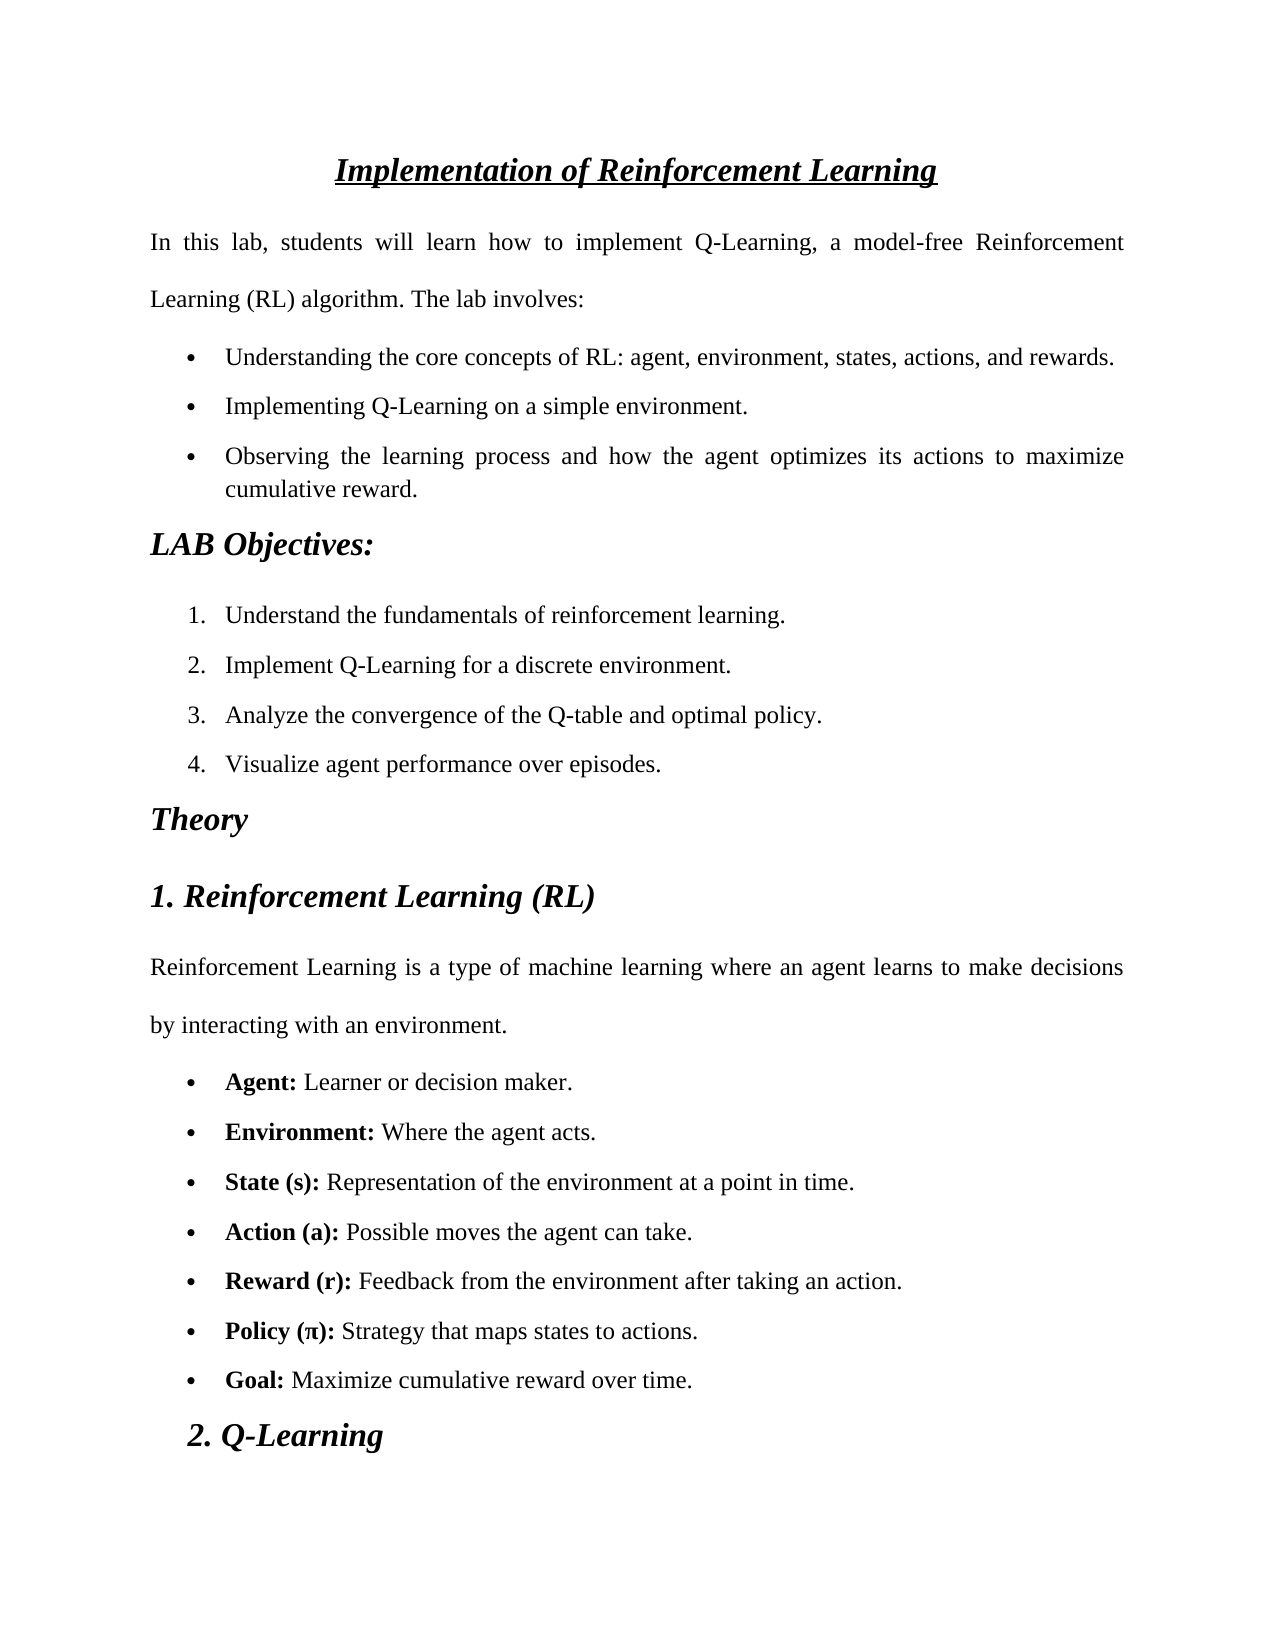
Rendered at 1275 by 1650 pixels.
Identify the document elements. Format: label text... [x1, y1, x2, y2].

list Understanding the core concepts of RL: agent, environment, states, actions, and rewards. [187, 342, 1125, 370]
list Reward (r): Feedback from the environment after taking an action. [187, 1266, 1125, 1295]
list Implementing Q-Learning on a simple environment. [187, 391, 1125, 420]
list Goal: Maximize cumulative reward over time. [187, 1366, 1125, 1394]
text Theory [150, 799, 1125, 837]
list Analyze the convergence of the Q-table and optimal policy. [187, 700, 1125, 728]
text 1. Reinforcement Learning (RL) [150, 876, 1125, 914]
list Visualize agent performance over episodes. [187, 749, 1125, 778]
list State (s): Representation of the environment at a point in time. [187, 1167, 1125, 1196]
list Action (a): Possible moves the agent can take. [187, 1217, 1125, 1245]
text Reinforcement Learning is a type of machine learning where an agent learns to make decisions by interacting with an environment. [150, 952, 1125, 1039]
text Implementation of Reinforcement Learning [150, 150, 1125, 188]
text LAB Objectives: [150, 524, 1125, 562]
text In this lab, students will learn how to implement Q-Learning, a model-free Reinforcement Learning (RL) algorithm. The lab involves: [150, 227, 1125, 313]
list Observing the learning process and how the agent optimizes its actions to maximize cumulative reward. [187, 441, 1125, 503]
list Policy (π): Strategy that maps states to actions. [187, 1316, 1125, 1345]
text 2. Q-Learning [187, 1415, 1125, 1454]
list Implement Q-Learning for a discrete environment. [187, 650, 1125, 679]
list Environment: Where the agent acts. [187, 1117, 1125, 1146]
list Understand the fundamentals of reinforcement learning. [187, 600, 1125, 629]
list Agent: Learner or decision maker. [187, 1067, 1125, 1096]
